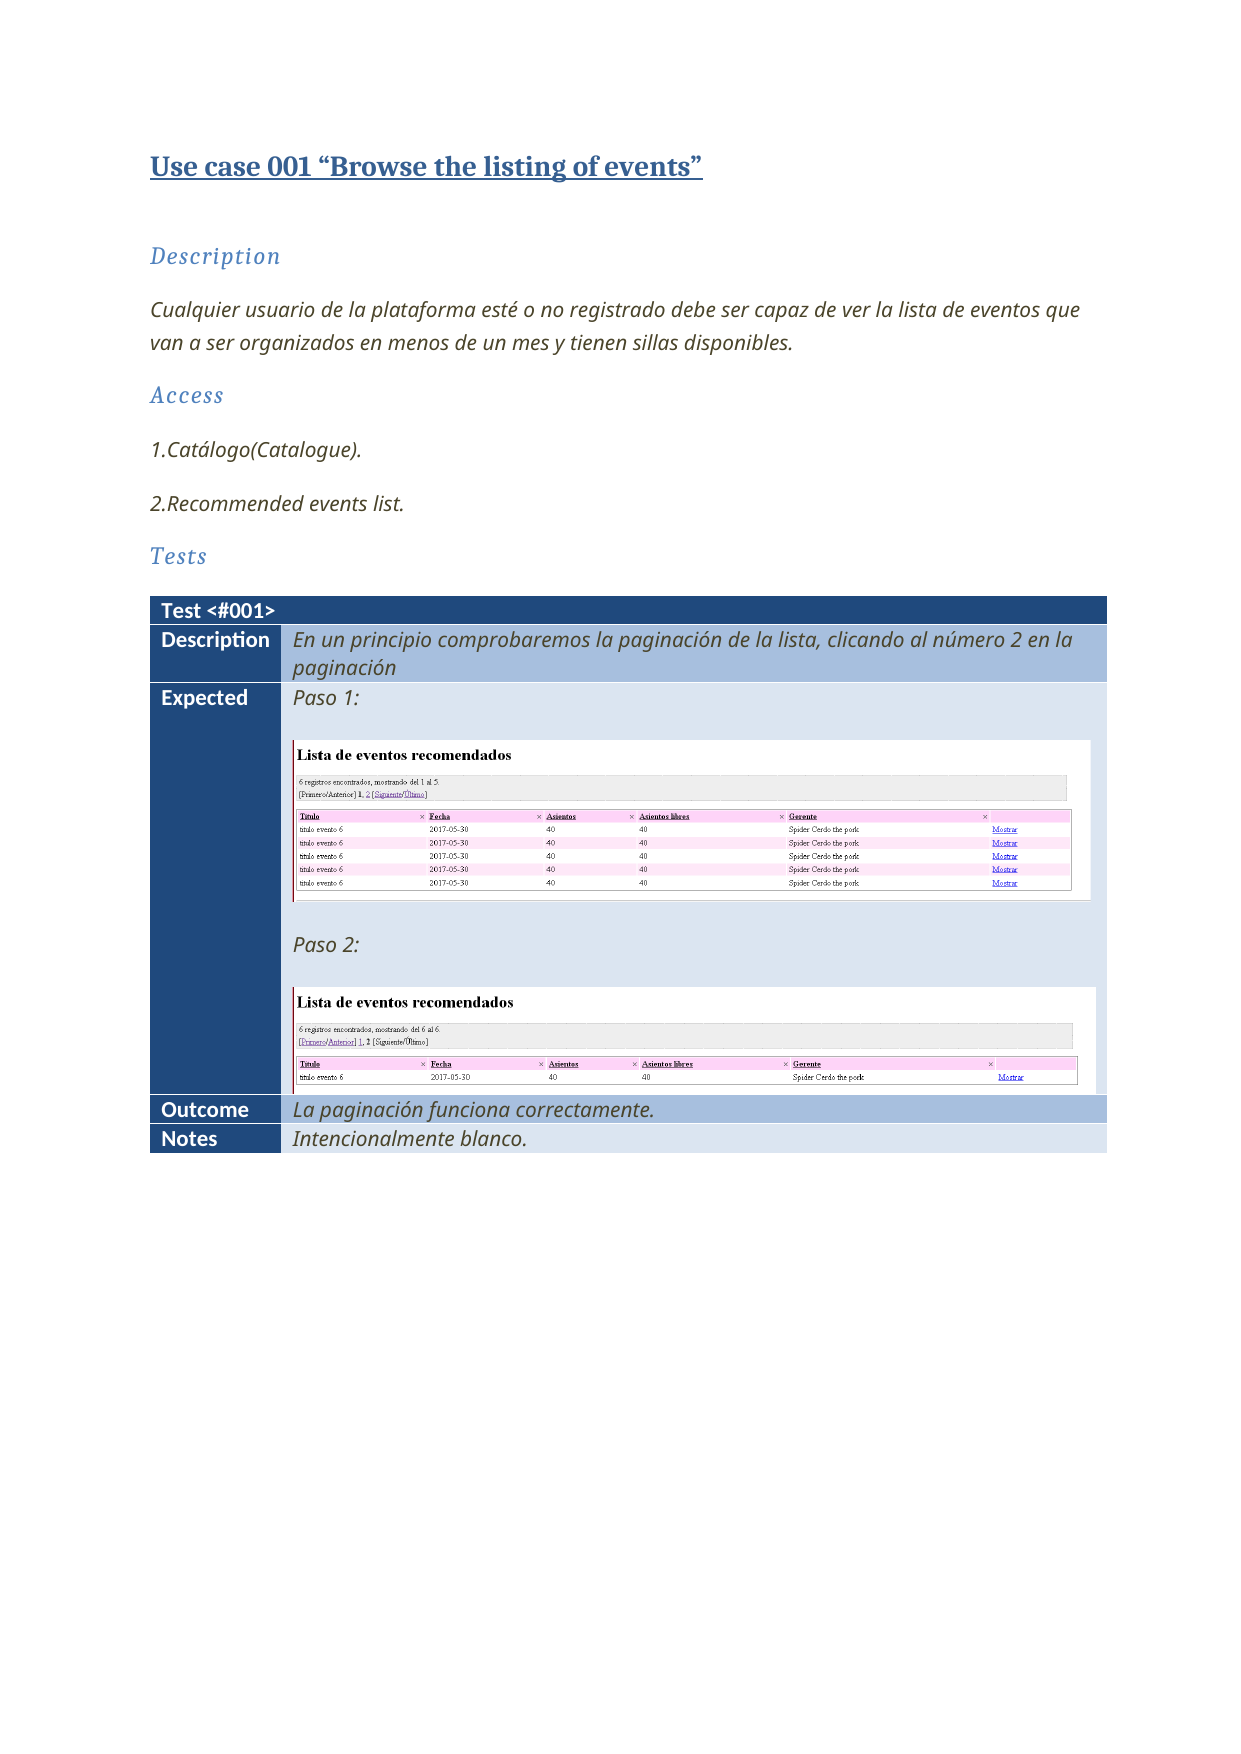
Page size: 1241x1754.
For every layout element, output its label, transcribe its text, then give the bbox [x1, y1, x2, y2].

subtitle Tests [150, 542, 1090, 571]
subtitle Access [150, 381, 1090, 410]
table_cell En un principio comprobaremos la paginación de la lista, clicando al número 2 en la paginación [281, 625, 1107, 682]
table_cell La paginación funciona correctamente. [281, 1095, 1107, 1123]
subtitle Use case 001 “Browse the listing of events” [150, 150, 1090, 183]
subtitle Description [150, 242, 1090, 270]
picture [292, 987, 1096, 1094]
table_cell Expected [150, 683, 281, 1094]
text Cualquier usuario de la plataforma esté o no registrado debe ser capaz de ver la lista de eventos que van a ser organizados en menos de un mes y tienen sillas disponibles. [150, 295, 1090, 356]
table_cell Notes [150, 1124, 281, 1153]
text 1.Catálogo(Catalogue). [150, 435, 1090, 464]
table_cell Intencionalmente blanco. [281, 1124, 1107, 1153]
text 2.Recommended events list. [150, 489, 1090, 517]
table_header Test <#001> [150, 596, 1107, 624]
picture [292, 740, 1091, 902]
table_cell Description [150, 625, 281, 682]
table_cell Outcome [150, 1095, 281, 1123]
table_cell Paso 1: Paso 2: [281, 683, 1107, 1094]
